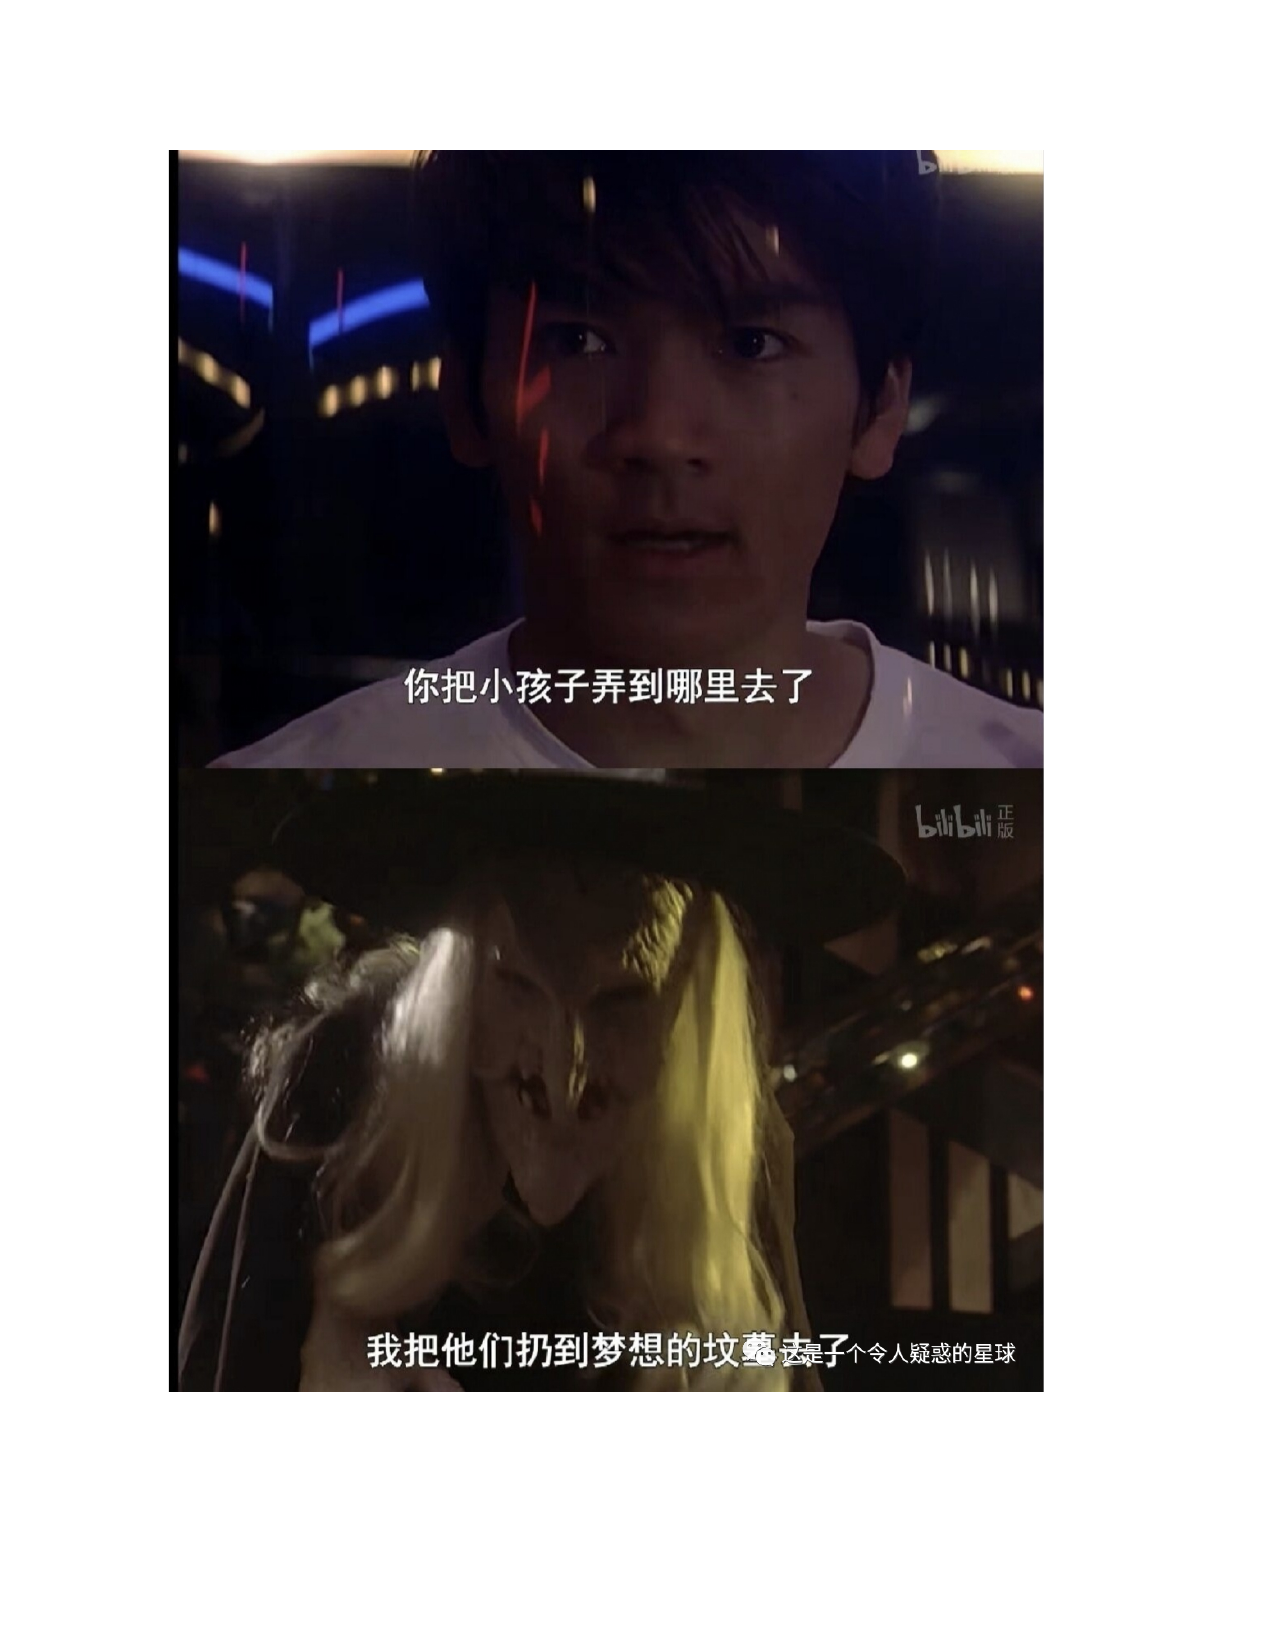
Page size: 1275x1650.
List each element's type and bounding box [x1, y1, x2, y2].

picture [168, 150, 1044, 1392]
